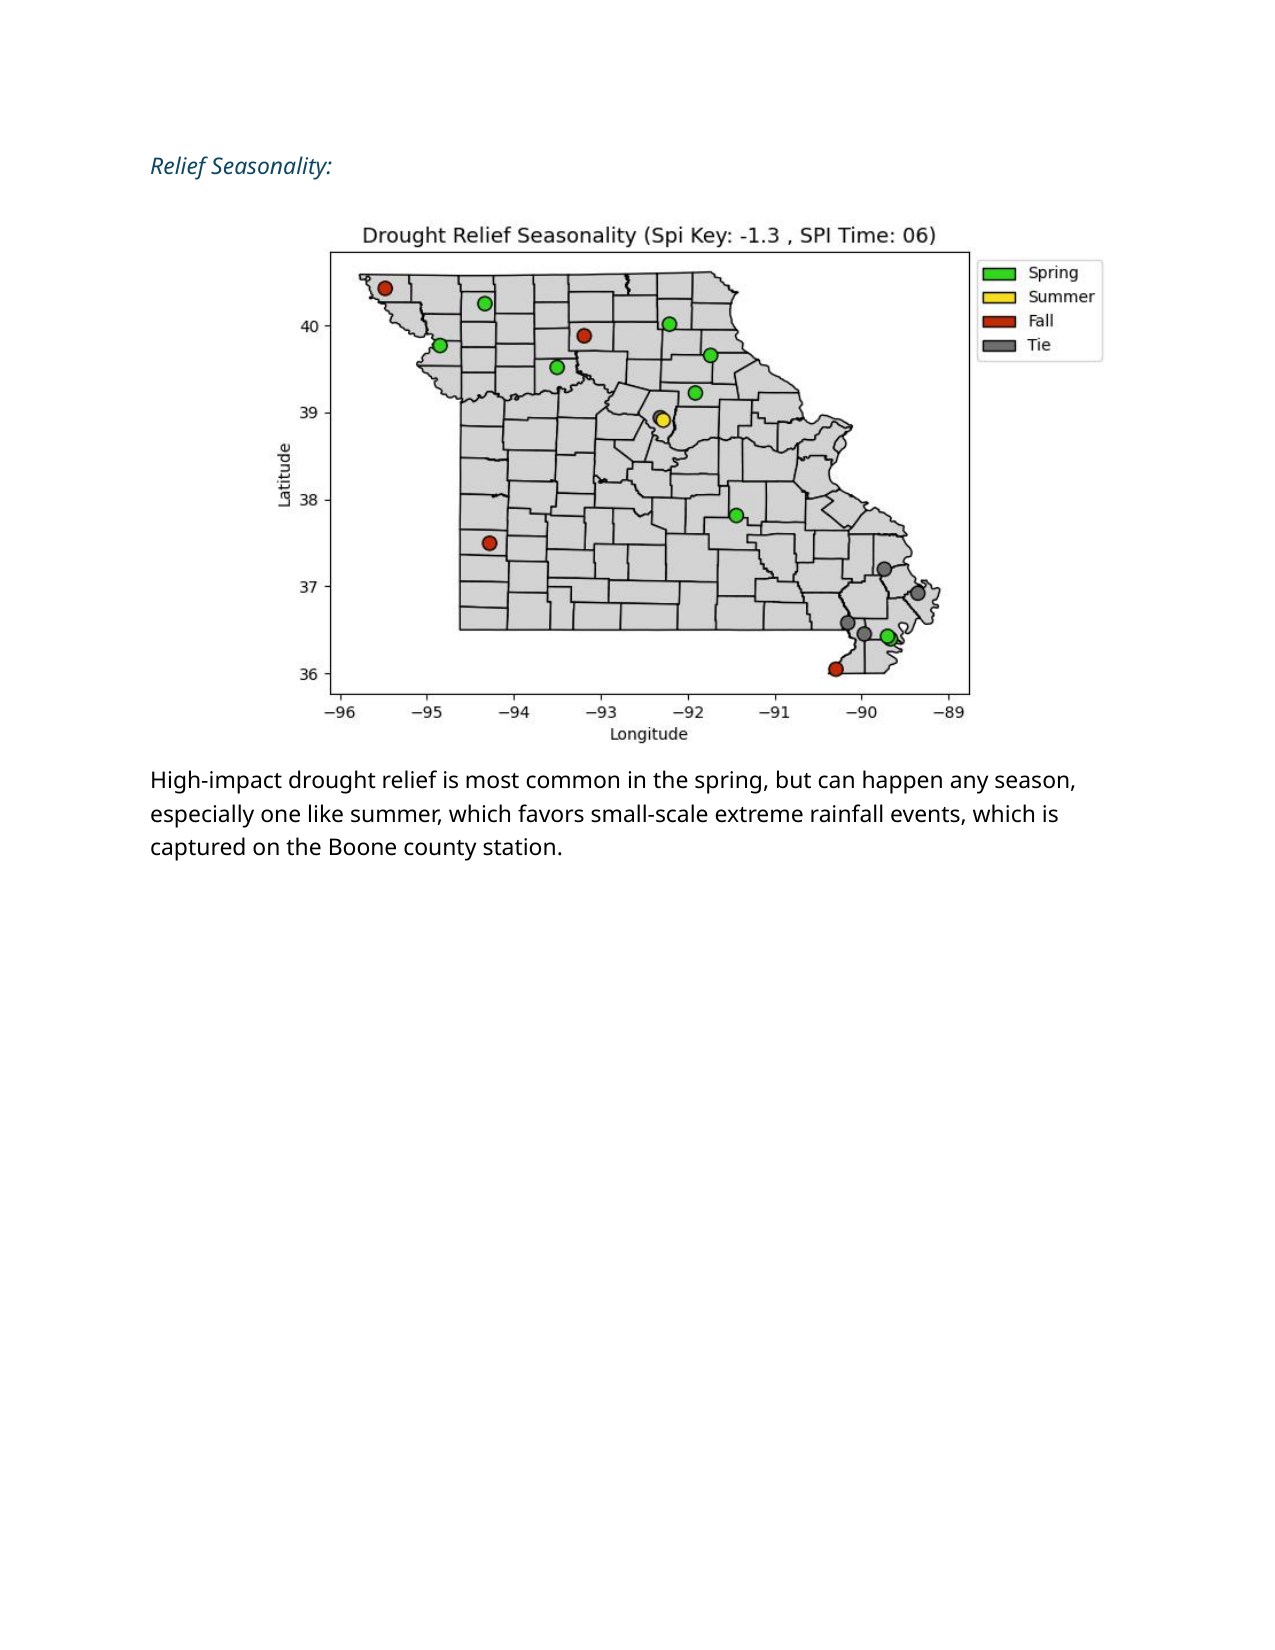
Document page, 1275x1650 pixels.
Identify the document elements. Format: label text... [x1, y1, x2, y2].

subtitle Relief Seasonality: [150, 150, 1125, 183]
text High-impact drought relief is most common in the spring, but can happen any season, especially one like summer, which favors small-scale extreme rainfall events, which is captured on the Boone county station. [150, 764, 1125, 862]
picture [150, 183, 1125, 757]
